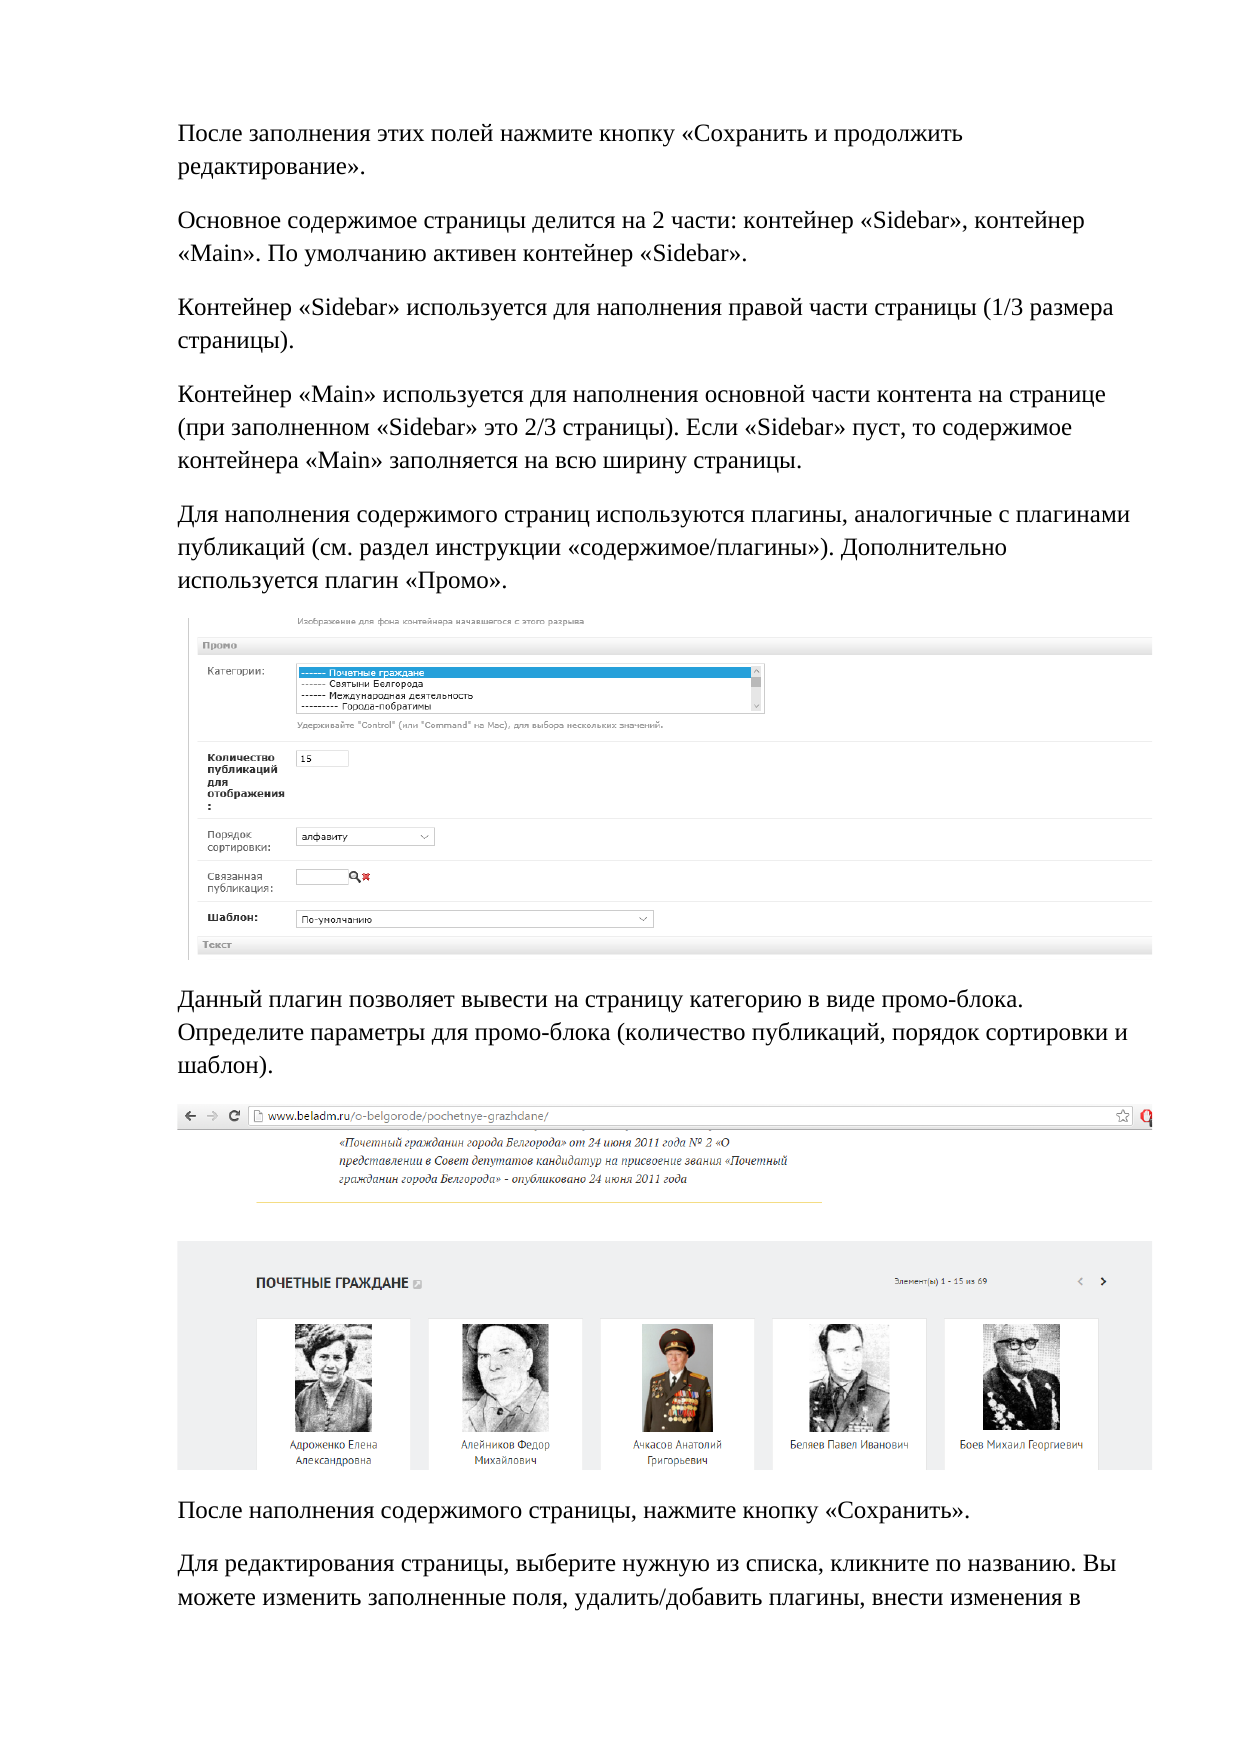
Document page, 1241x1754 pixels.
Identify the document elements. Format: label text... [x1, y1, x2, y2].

text После наполнения содержимого страницы, нажмите кнопку «Сохранить». [177, 1495, 1152, 1523]
text Контейнер «Main» используется для наполнения основной части контента на странице (при заполненном «Sidebar» это 2/3 страницы). Если «Sidebar» пуст, то содержимое контейнера «Main» заполняется на всю ширину страницы. [177, 379, 1152, 473]
picture [177, 1104, 1153, 1470]
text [177, 1548, 1152, 1610]
text Для наполнения содержимого страниц используются плагины, аналогичные с плагинами публикаций (см. раздел инструкции «содержимое/плагины»). Дополнительно используется плагин «Промо». [177, 499, 1152, 593]
text Контейнер «Sidebar» используется для наполнения правой части страницы (1/3 размера страницы). [177, 292, 1152, 354]
text Основное содержимое страницы делится на 2 части: контейнер «Sidebar», контейнер «Main». По умолчанию активен контейнер «Sidebar». [177, 205, 1152, 267]
text Данный плагин позволяет вывести на страницу категорию в виде промо-блока. Определите параметры для промо-блока (количество публикаций, порядок сортировки и шаблон). [177, 984, 1152, 1079]
picture [177, 618, 1153, 960]
text После заполнения этих полей нажмите кнопку «Сохранить и продолжить редактирование». [177, 118, 1152, 180]
